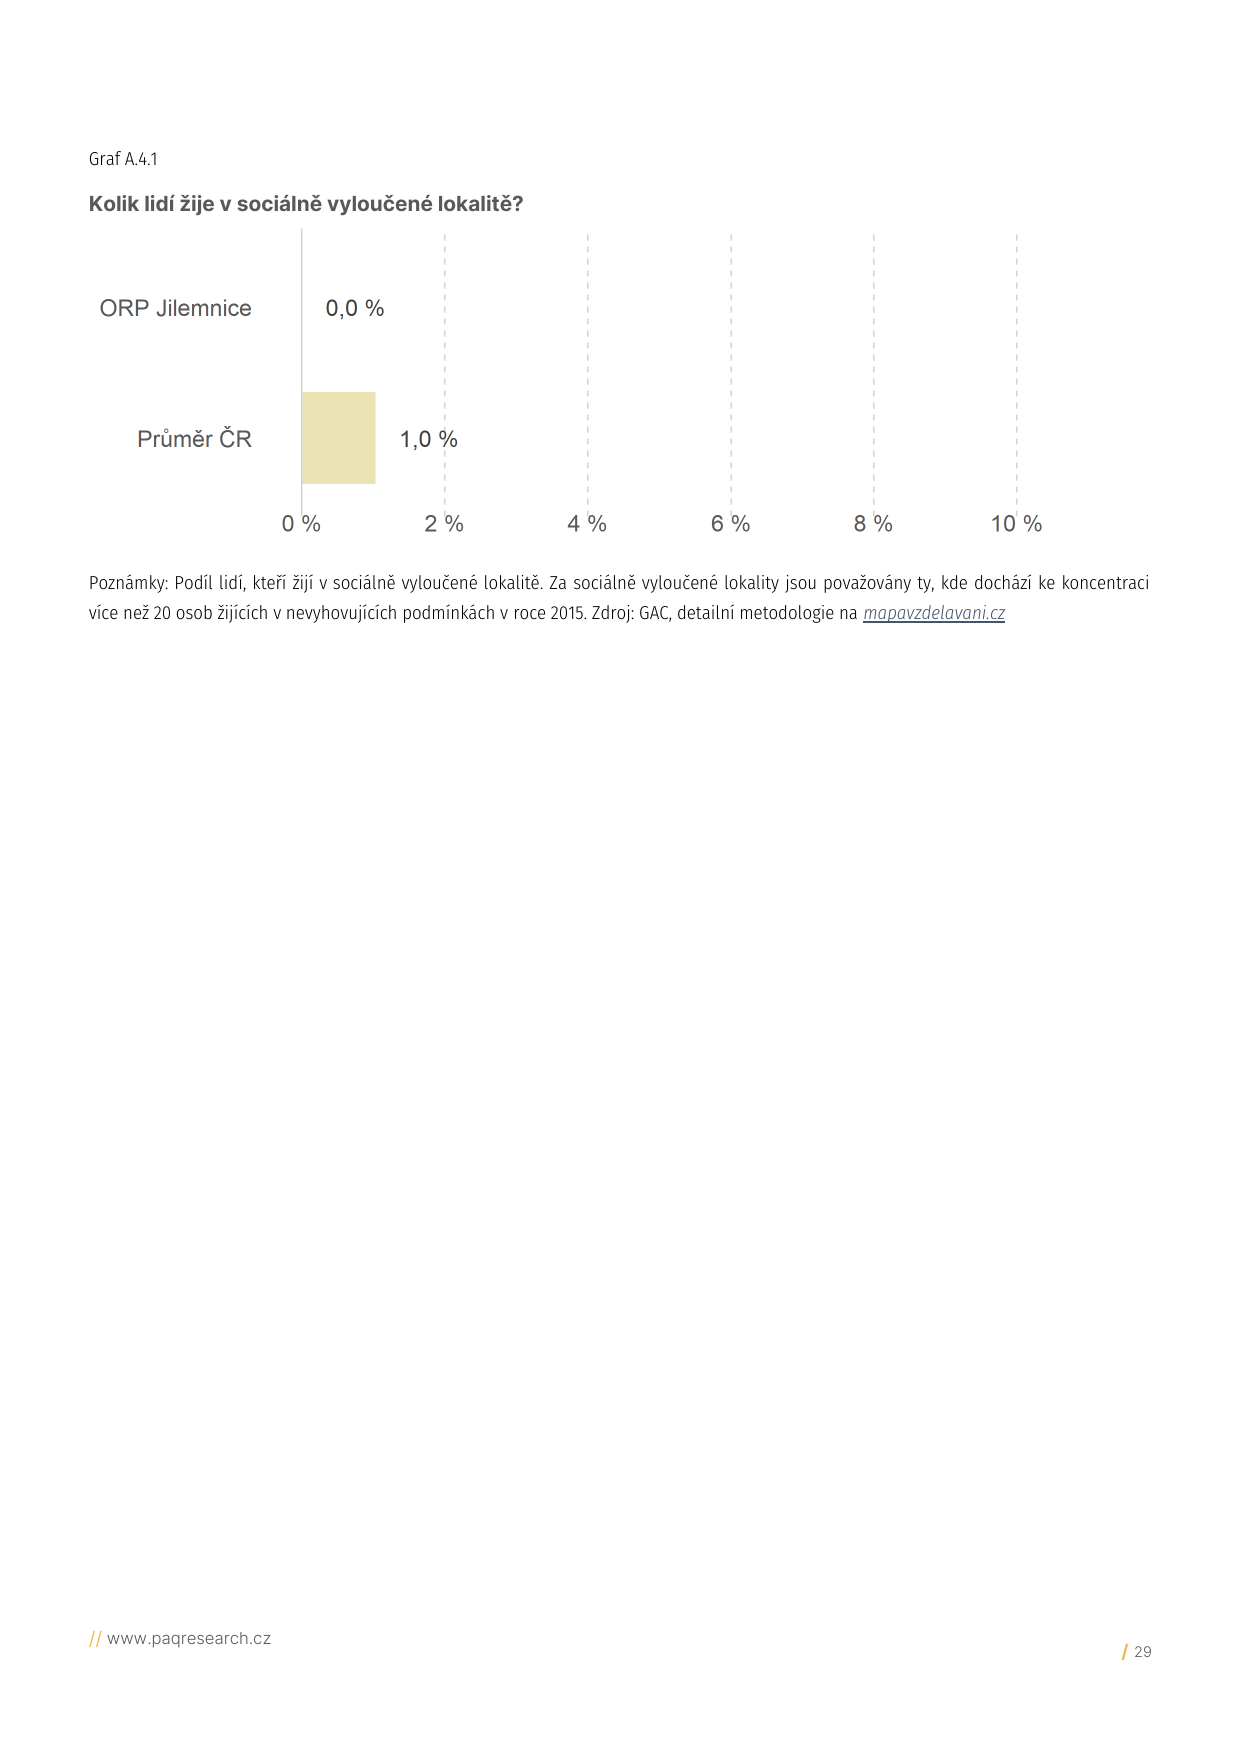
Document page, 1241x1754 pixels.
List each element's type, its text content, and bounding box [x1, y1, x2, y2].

text Kolik lidí žije v sociálně vyloučené lokalitě? [89, 186, 1152, 216]
text Graf A.4.1 [89, 148, 1152, 170]
picture [88, 216, 1139, 548]
text Poznámky: Podíl lidí, kteří žijí v sociálně vyloučené lokalitě. Za sociálně vyloučené lokality jsou považovány ty, kde dochází ke koncentraci více než 20 osob žijících v nevyhovujících podmínkách v roce 2015. Zdroj: GAC, detailní metodologie na mapavzdelavani.cz [89, 564, 1152, 625]
